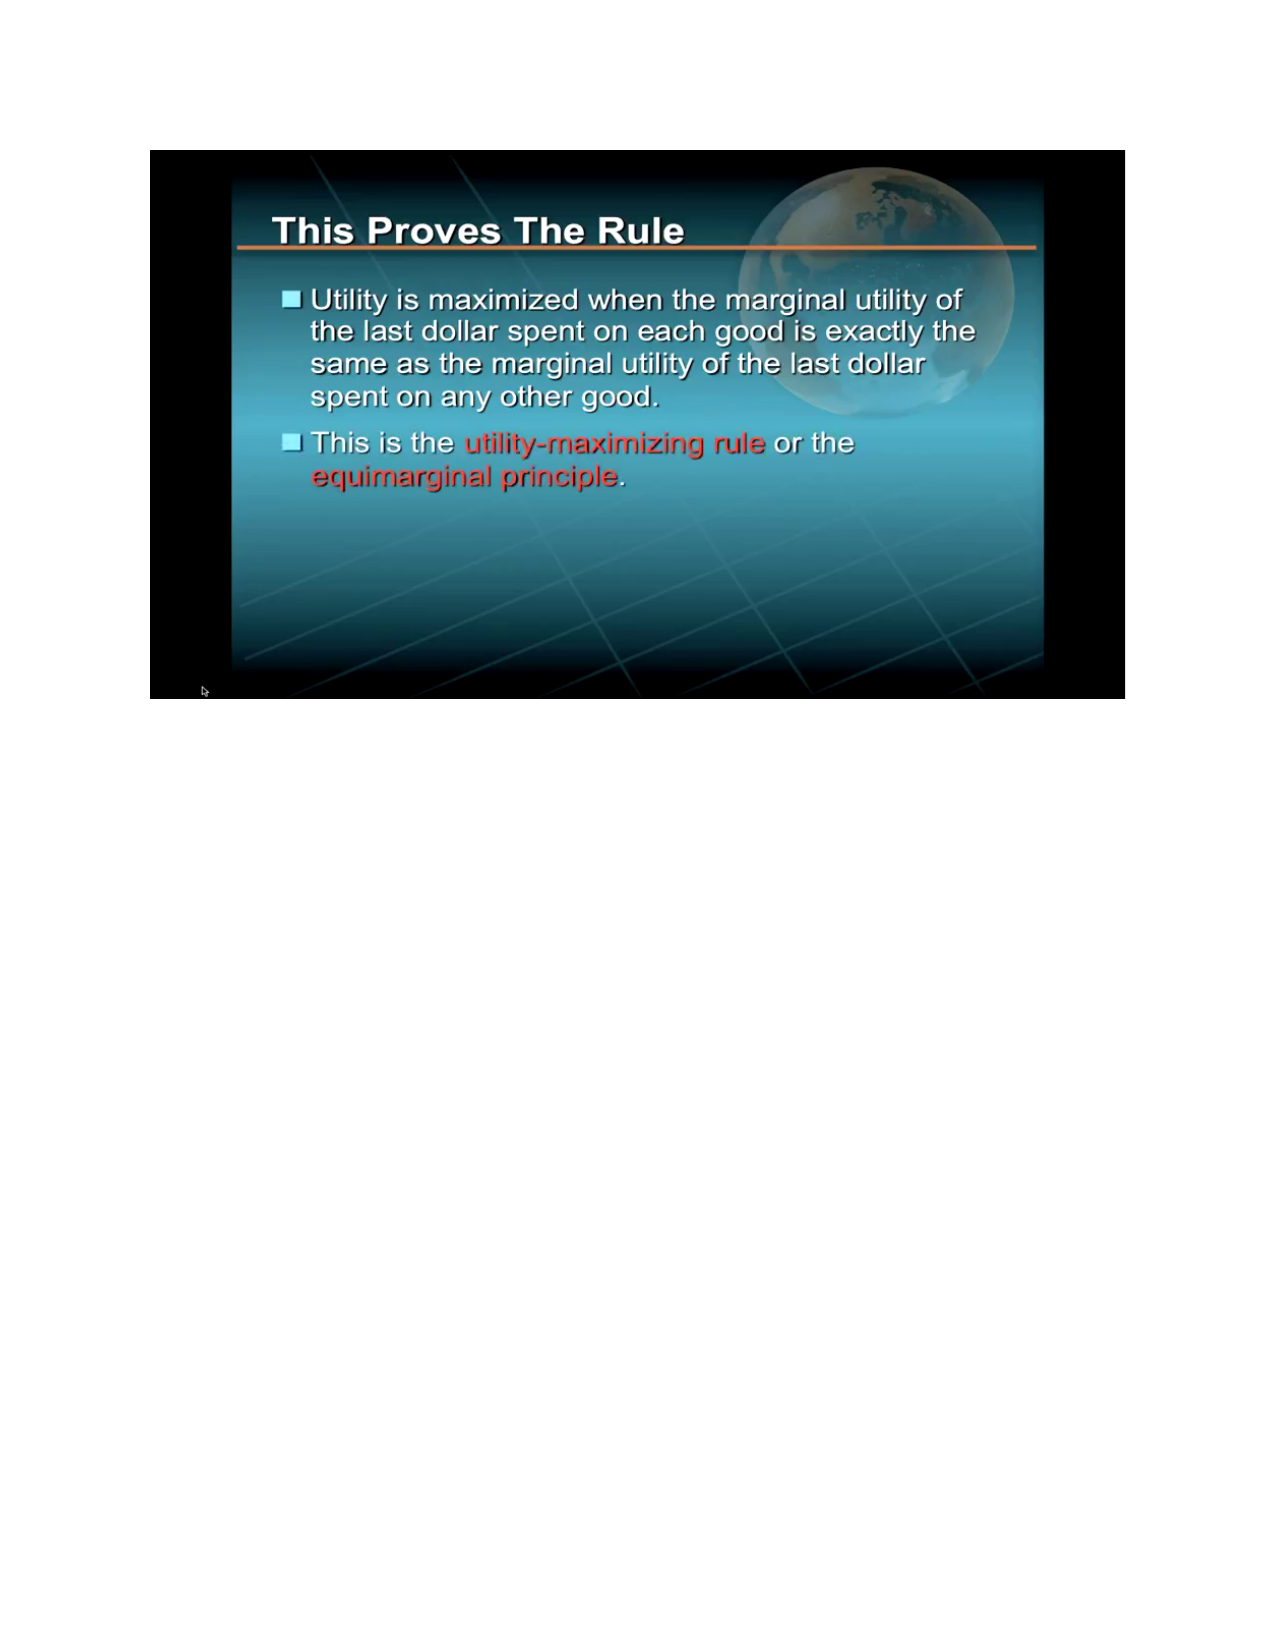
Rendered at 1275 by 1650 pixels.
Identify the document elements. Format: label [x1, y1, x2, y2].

picture [150, 150, 1125, 699]
